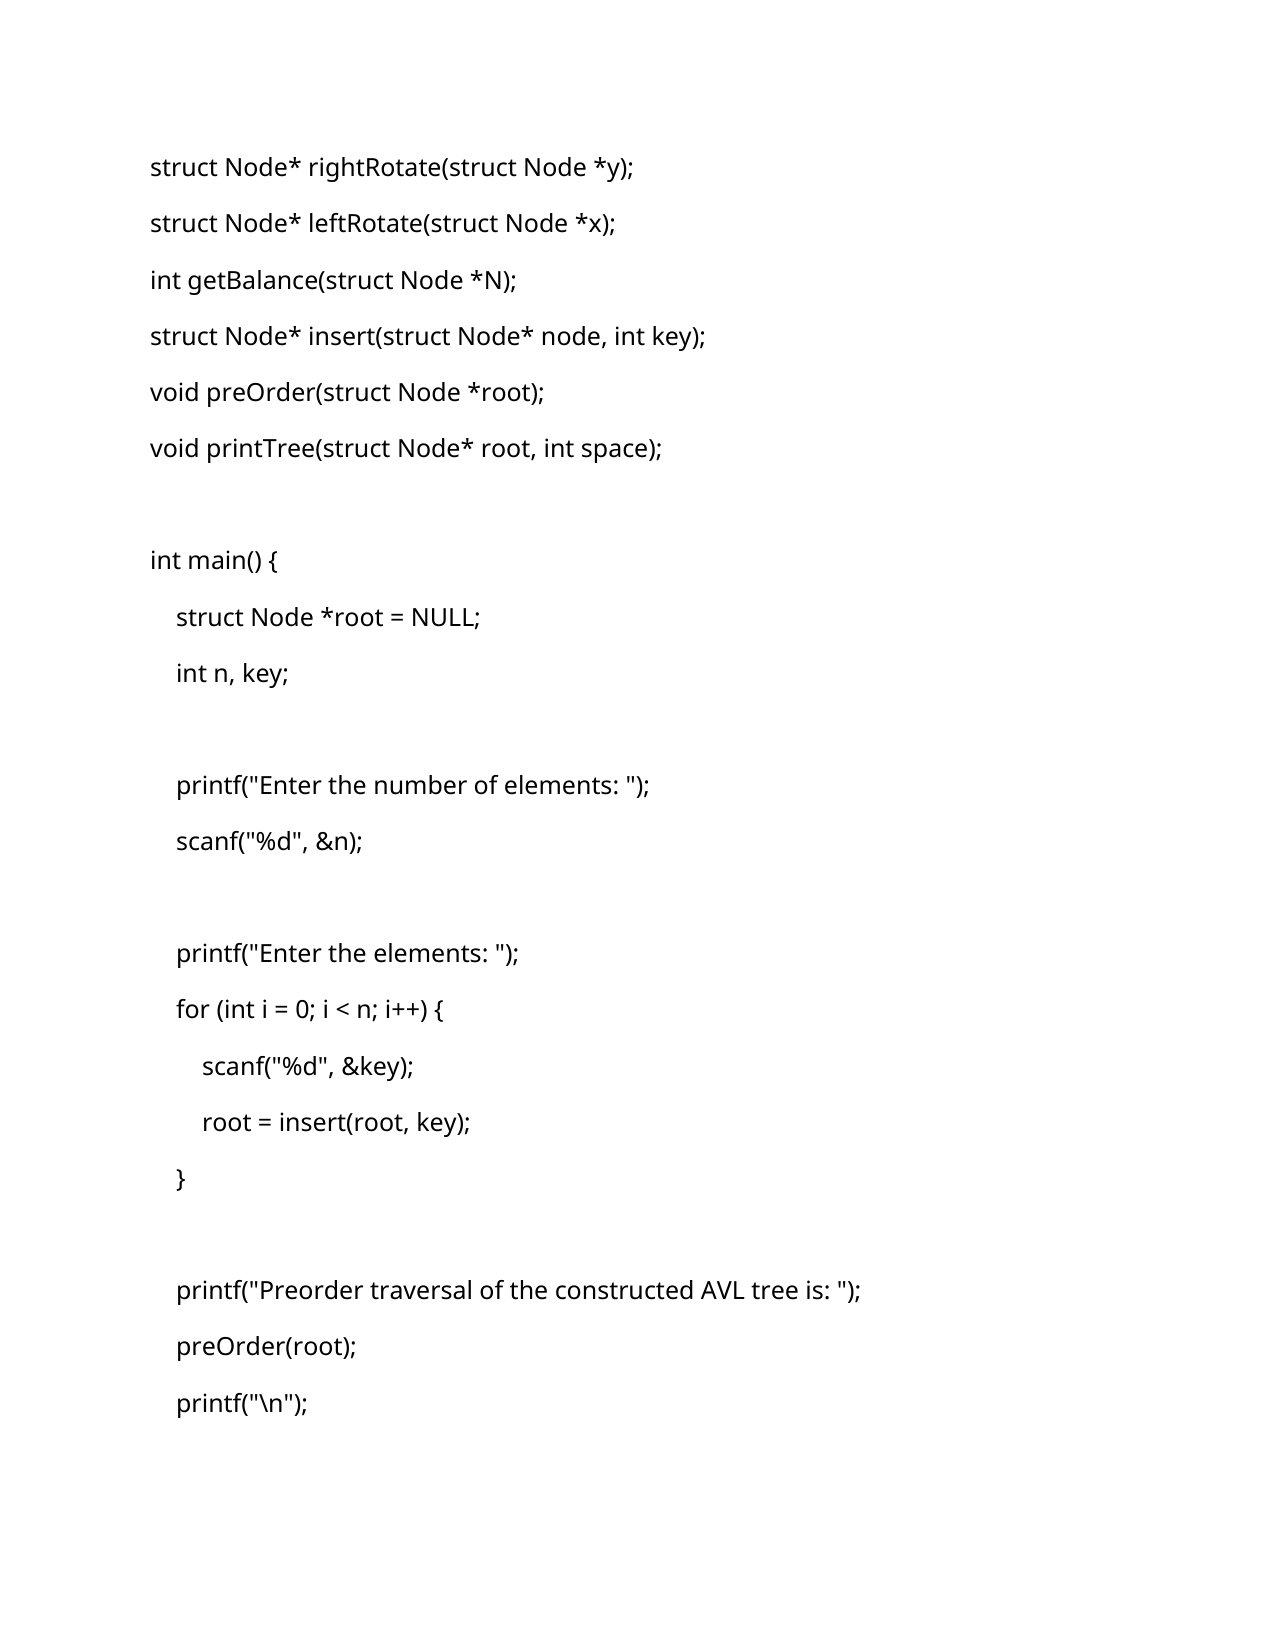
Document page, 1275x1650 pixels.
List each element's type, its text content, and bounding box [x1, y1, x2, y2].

text struct Node* insert(struct Node* node, int key); [150, 318, 1125, 352]
text } [150, 1161, 1125, 1195]
text root = insert(root, key); [150, 1104, 1125, 1138]
text void printTree(struct Node* root, int space); [150, 431, 1125, 465]
text scanf("%d", &n); [150, 824, 1125, 858]
text preOrder(root); [150, 1329, 1125, 1363]
text int getBalance(struct Node *N); [150, 262, 1125, 296]
text for (int i = 0; i < n; i++) { [150, 992, 1125, 1026]
text printf("\n"); [150, 1385, 1125, 1419]
text int main() { [150, 543, 1125, 577]
text scanf("%d", &key); [150, 1048, 1125, 1082]
text int n, key; [150, 655, 1125, 689]
text struct Node *root = NULL; [150, 599, 1125, 633]
text printf("Enter the elements: "); [150, 936, 1125, 970]
text struct Node* rightRotate(struct Node *y); [150, 150, 1125, 184]
text printf("Enter the number of elements: "); [150, 768, 1125, 802]
text printf("Preorder traversal of the constructed AVL tree is: "); [150, 1273, 1125, 1307]
text void preOrder(struct Node *root); [150, 374, 1125, 409]
text struct Node* leftRotate(struct Node *x); [150, 206, 1125, 240]
